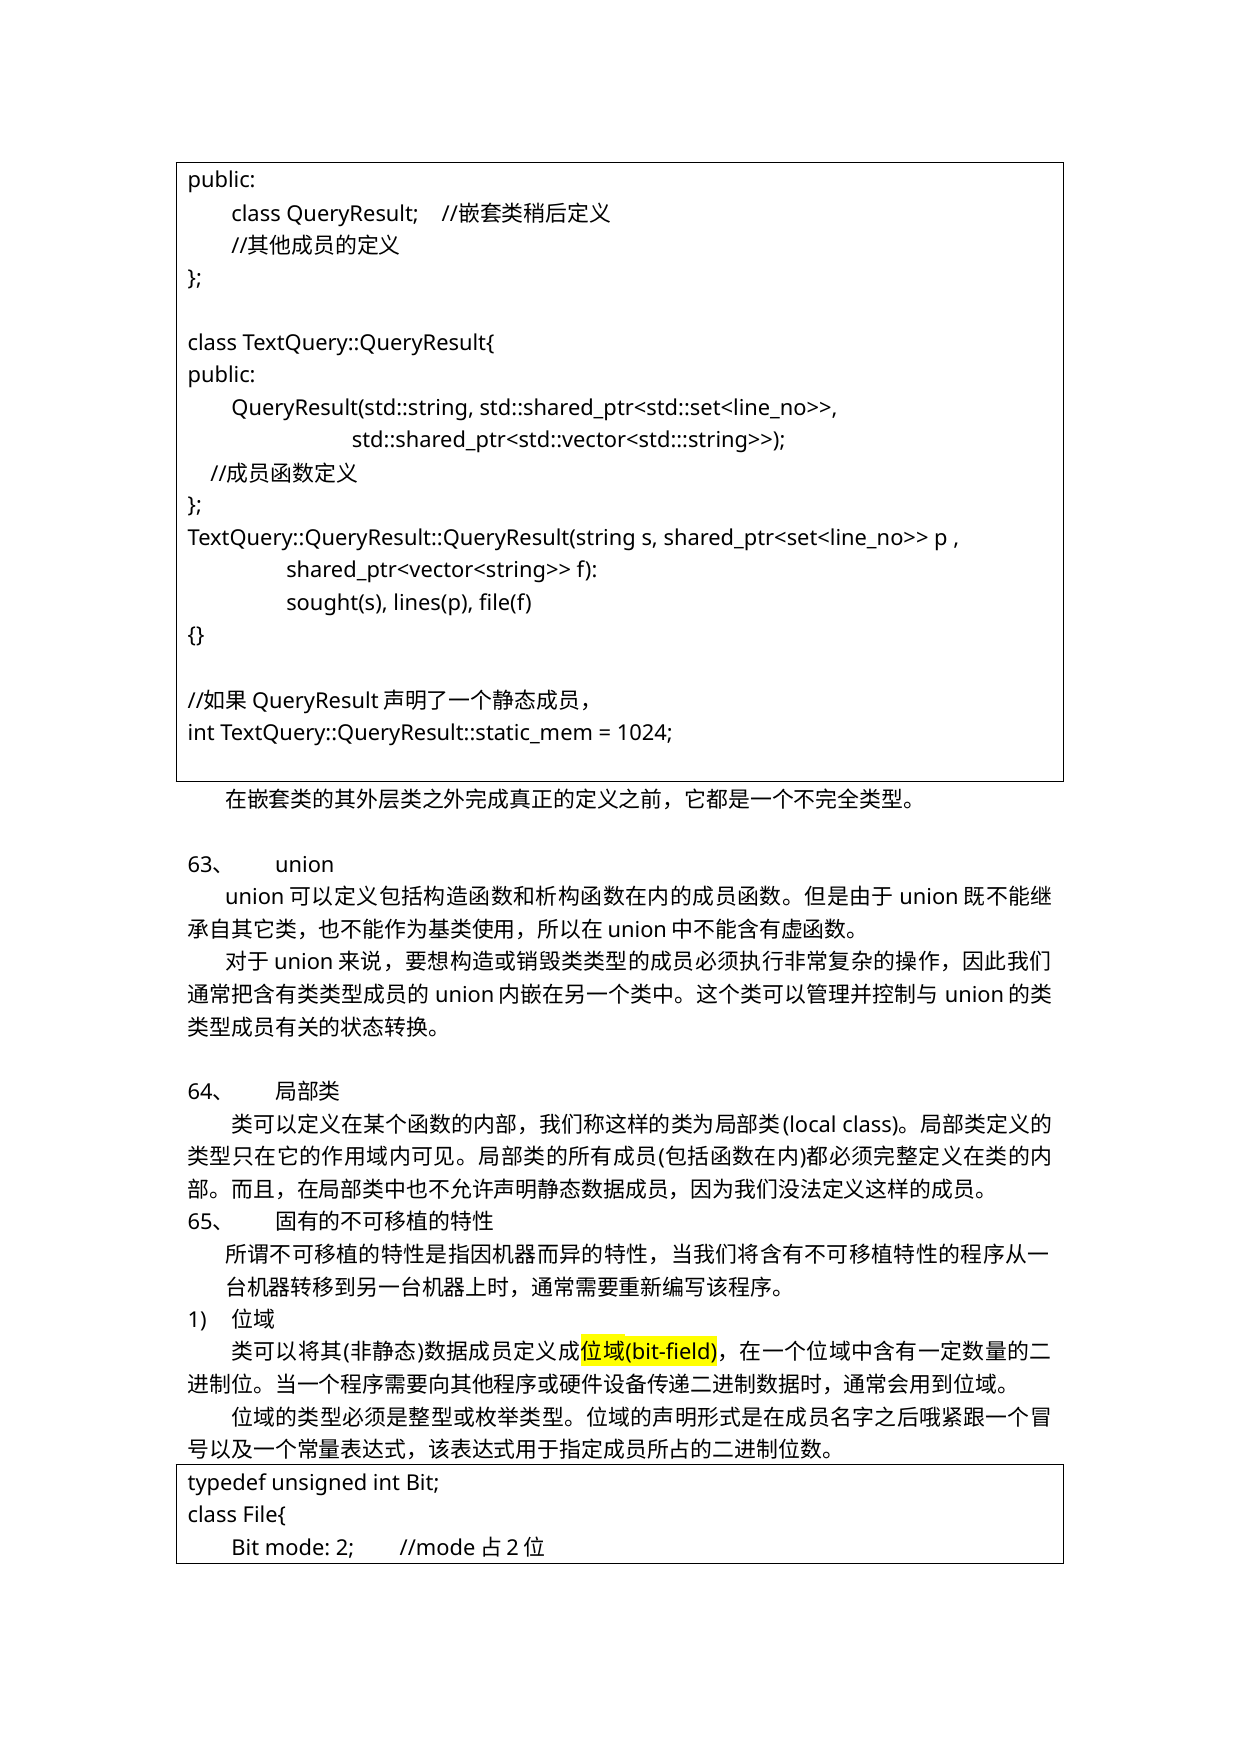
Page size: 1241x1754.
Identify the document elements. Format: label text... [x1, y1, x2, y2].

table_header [177, 163, 1063, 781]
text 位域的类型必须是整型或枚举类型。位域的声明形式是在成员名字之后哦紧跟一个冒号以及一个常量表达式，该表达式用于指定成员所占的二进制位数。 [187, 1399, 1053, 1464]
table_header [177, 1465, 1063, 1563]
text 对于union来说，要想构造或销毁类类型的成员必须执行非常复杂的操作，因此我们通常把含有类类型成员的union内嵌在另一个类中。这个类可以管理并控制与union的类类型成员有关的状态转换。 [187, 944, 1053, 1042]
text 类可以将其(非静态)数据成员定义成位域(bit-field)，在一个位域中含有一定数量的二进制位。当一个程序需要向其他程序或硬件设备传递二进制数据时，通常会用到位域。 [187, 1334, 1053, 1399]
list 类可以定义在某个函数的内部，我们称这样的类为局部类(local class)。局部类定义的类型只在它的作用域内可见。局部类的所有成员(包括函数在内)都必须完整定义在类的内部。而且，在局部类中也不允许声明静态数据成员，因为我们没法定义这样的成员。 [187, 1107, 1053, 1204]
list 所谓不可移植的特性是指因机器而异的特性，当我们将含有不可移植特性的程序从一台机器转移到另一台机器上时，通常需要重新编写该程序。 [225, 1237, 1053, 1302]
list 位域 [187, 1302, 1053, 1334]
list 局部类 [187, 1074, 1053, 1107]
text union可以定义包括构造函数和析构函数在内的成员函数。但是由于union既不能继承自其它类，也不能作为基类使用，所以在union中不能含有虚函数。 [187, 879, 1053, 944]
list 固有的不可移植的特性 [187, 1204, 1053, 1237]
list union [187, 847, 1053, 879]
text 在嵌套类的其外层类之外完成真正的定义之前，它都是一个不完全类型。 [187, 782, 1053, 814]
